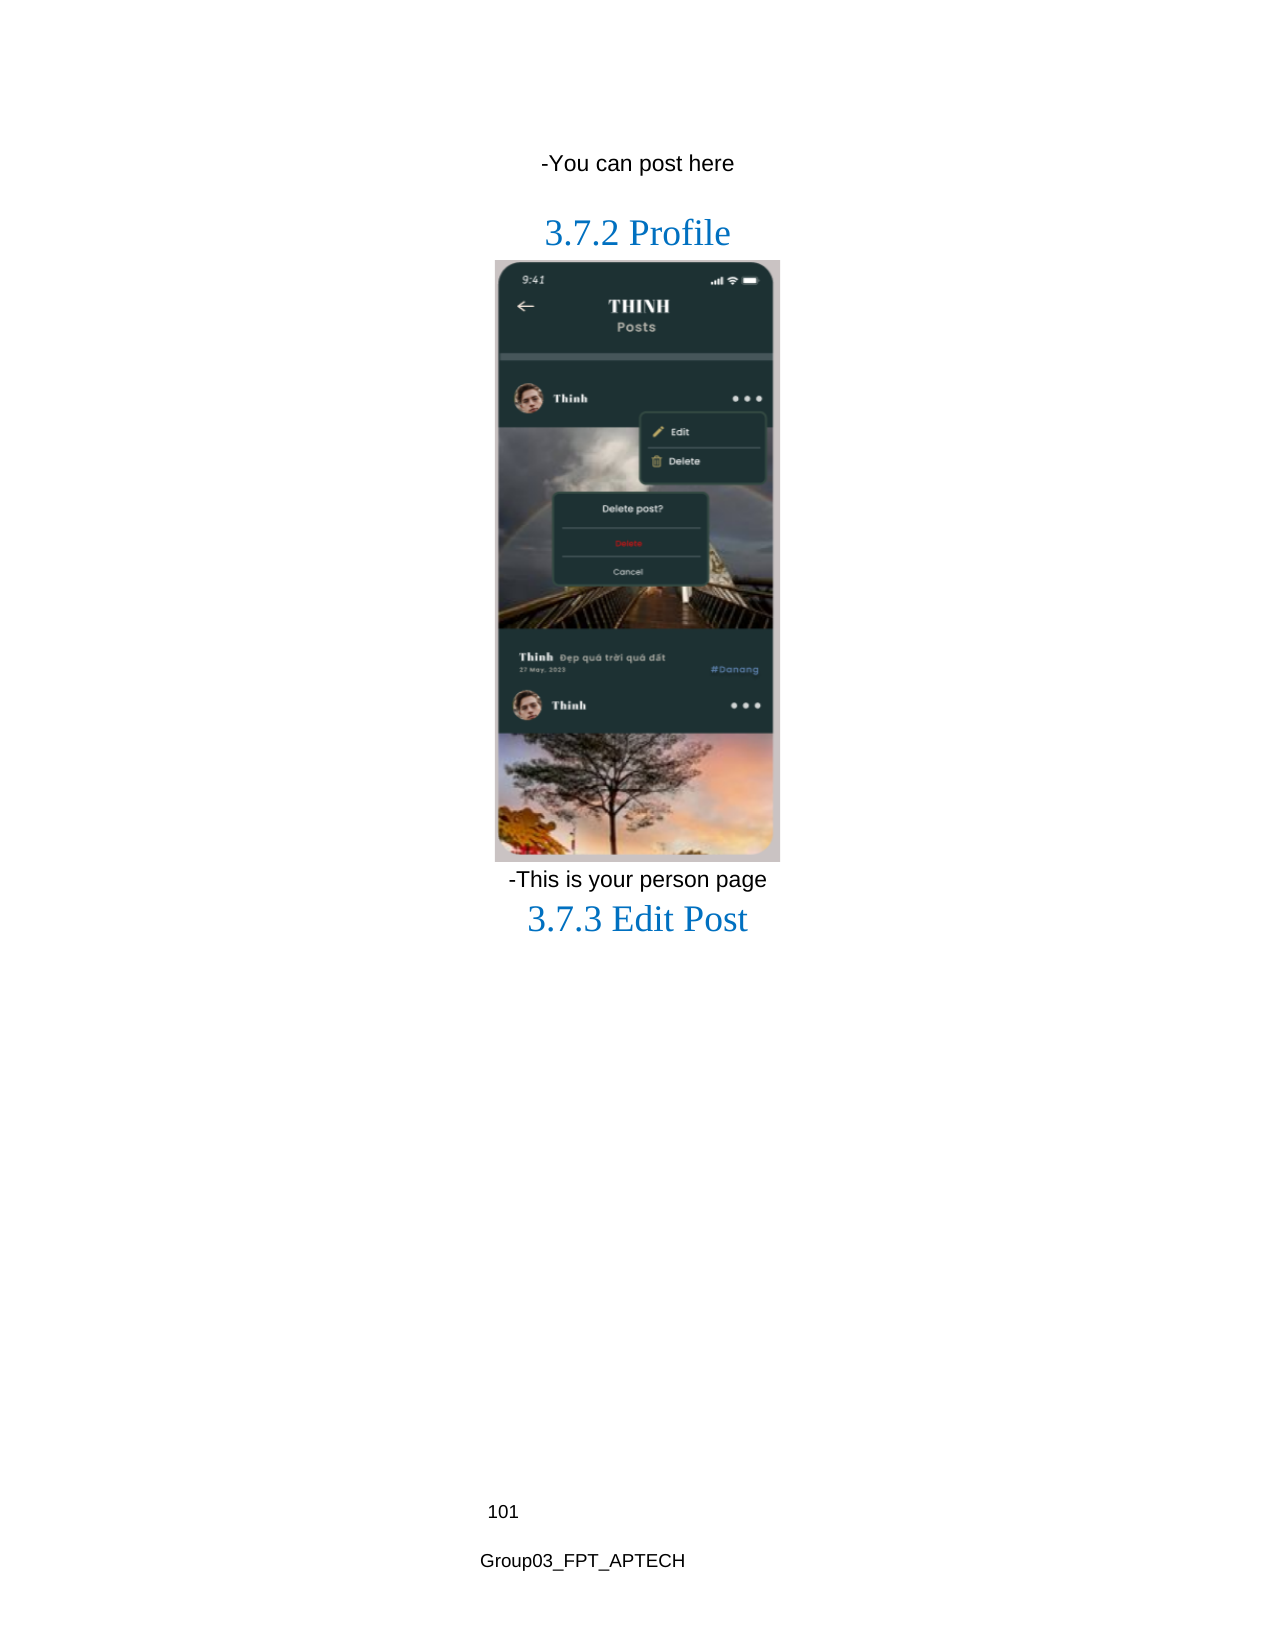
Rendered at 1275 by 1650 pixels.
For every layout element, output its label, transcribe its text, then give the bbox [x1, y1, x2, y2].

text -This is your person page [150, 866, 1125, 892]
text 3.7.3 Edit Post [150, 896, 1125, 939]
text -You can post here [150, 150, 1125, 176]
text 3.7.2 Profile [150, 210, 1125, 253]
picture [494, 260, 781, 862]
